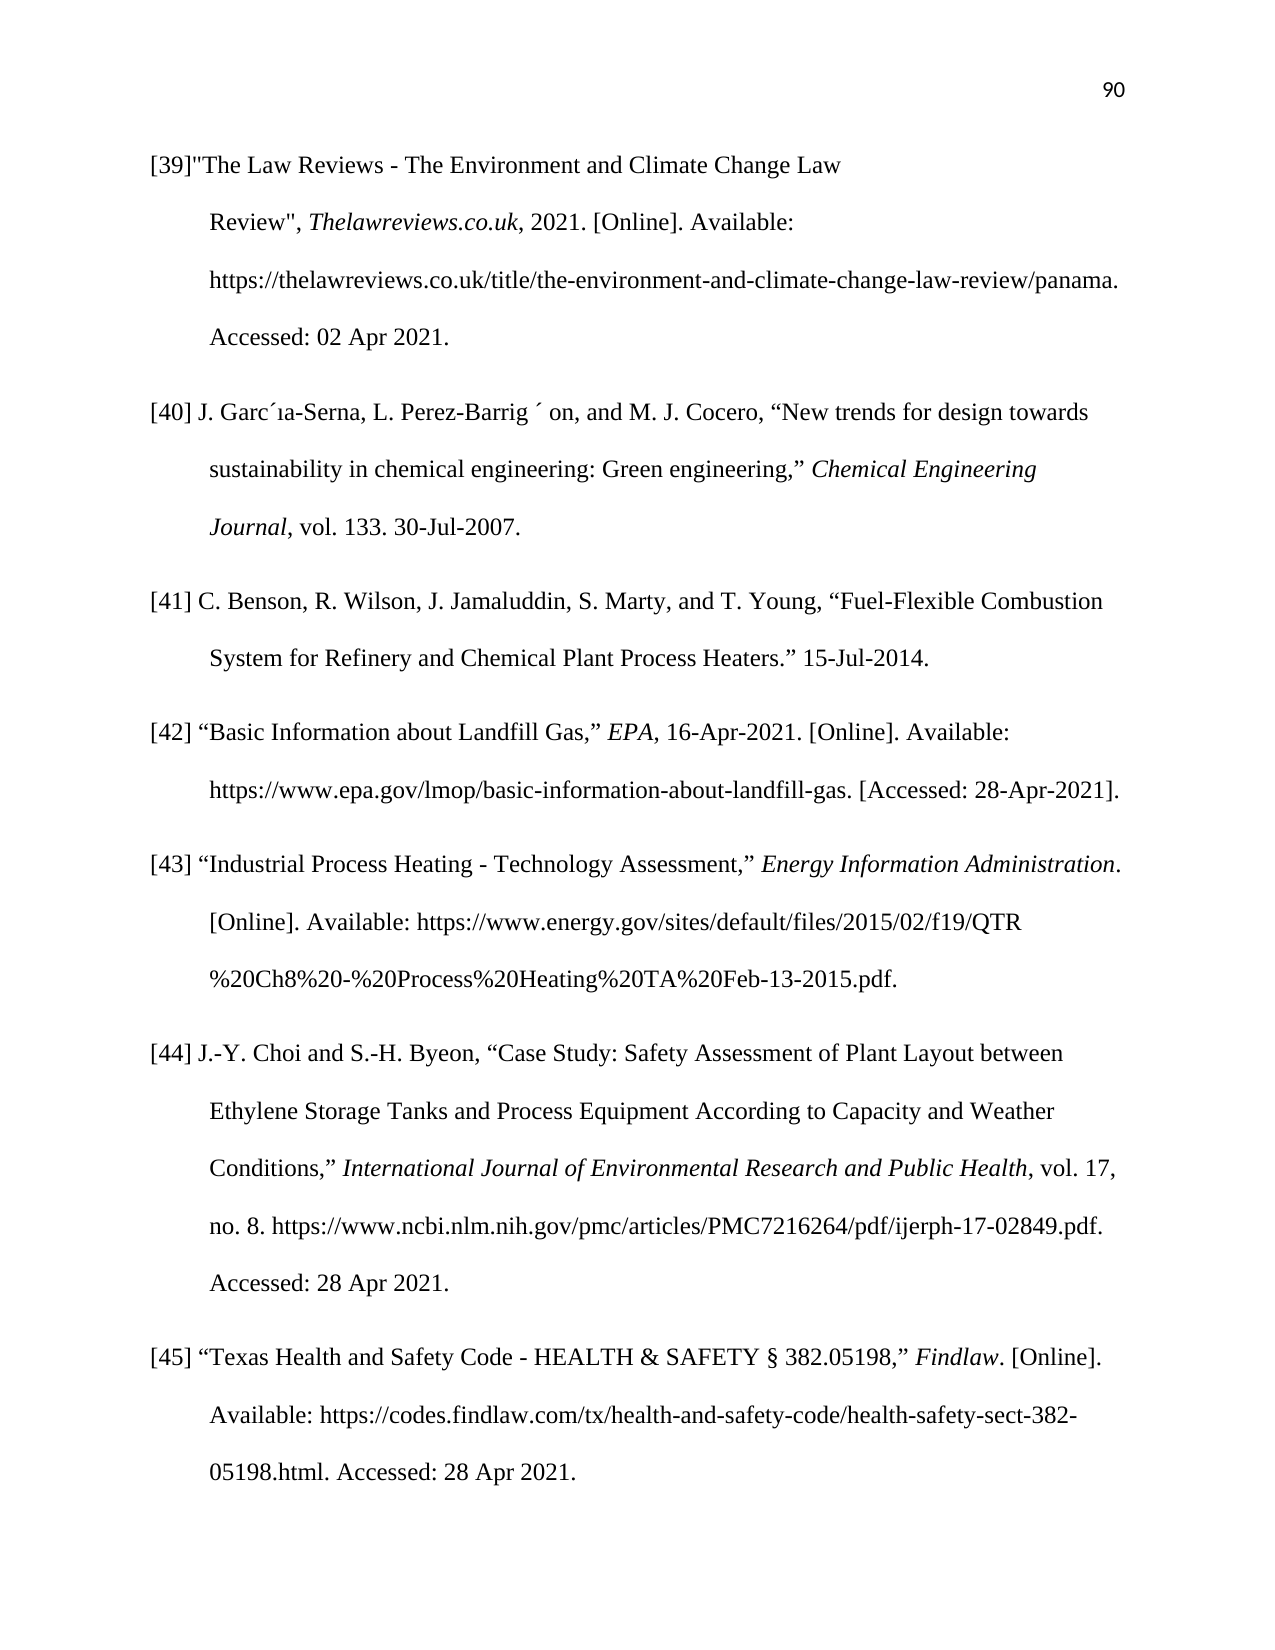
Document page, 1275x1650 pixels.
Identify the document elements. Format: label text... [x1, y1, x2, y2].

text [45] “Texas Health and Safety Code - HEALTH & SAFETY § 382.05198,” Findlaw. [Online]. Available: https://codes.findlaw.com/tx/health-and-safety-code/health-safety-sect-382-05198.html. Accessed: 28 Apr 2021. [150, 1342, 1125, 1486]
text [43] “Industrial Process Heating - Technology Assessment,” Energy Information Administration. [Online]. Available: https://www.energy.gov/sites/default/files/2015/02/f19/QTR%20Ch8%20-%20Process%20Heating%20TA%20Feb-13-2015.pdf. [150, 849, 1125, 993]
text [39]"The Law Reviews - The Environment and Climate Change Law Review", Thelawreviews.co.uk, 2021. [Online]. Available: https://thelawreviews.co.uk/title/the-environment-and-climate-change-law-review/panama. Accessed: 02 Apr 2021. [150, 150, 1125, 351]
text [44] J.-Y. Choi and S.-H. Byeon, “Case Study: Safety Assessment of Plant Layout between Ethylene Storage Tanks and Process Equipment According to Capacity and Weather Conditions,” International Journal of Environmental Research and Public Health, vol. 17, no. 8. https://www.ncbi.nlm.nih.gov/pmc/articles/PMC7216264/pdf/ijerph-17-02849.pdf. Accessed: 28 Apr 2021. [150, 1038, 1125, 1297]
text [42] “Basic Information about Landfill Gas,” EPA, 16-Apr-2021. [Online]. Available: https://www.epa.gov/lmop/basic-information-about-landfill-gas. [Accessed: 28-Apr-2021]. [150, 717, 1125, 804]
text [40] J. Garc´ıa-Serna, L. Perez-Barrig ´ on, and M. J. Cocero, “New trends for design towards sustainability in chemical engineering: Green engineering,” Chemical Engineering Journal, vol. 133. 30-Jul-2007. [150, 397, 1125, 540]
text [41] C. Benson, R. Wilson, J. Jamaluddin, S. Marty, and T. Young, “Fuel-Flexible Combustion System for Refinery and Chemical Plant Process Heaters.” 15-Jul-2014. [150, 586, 1125, 672]
